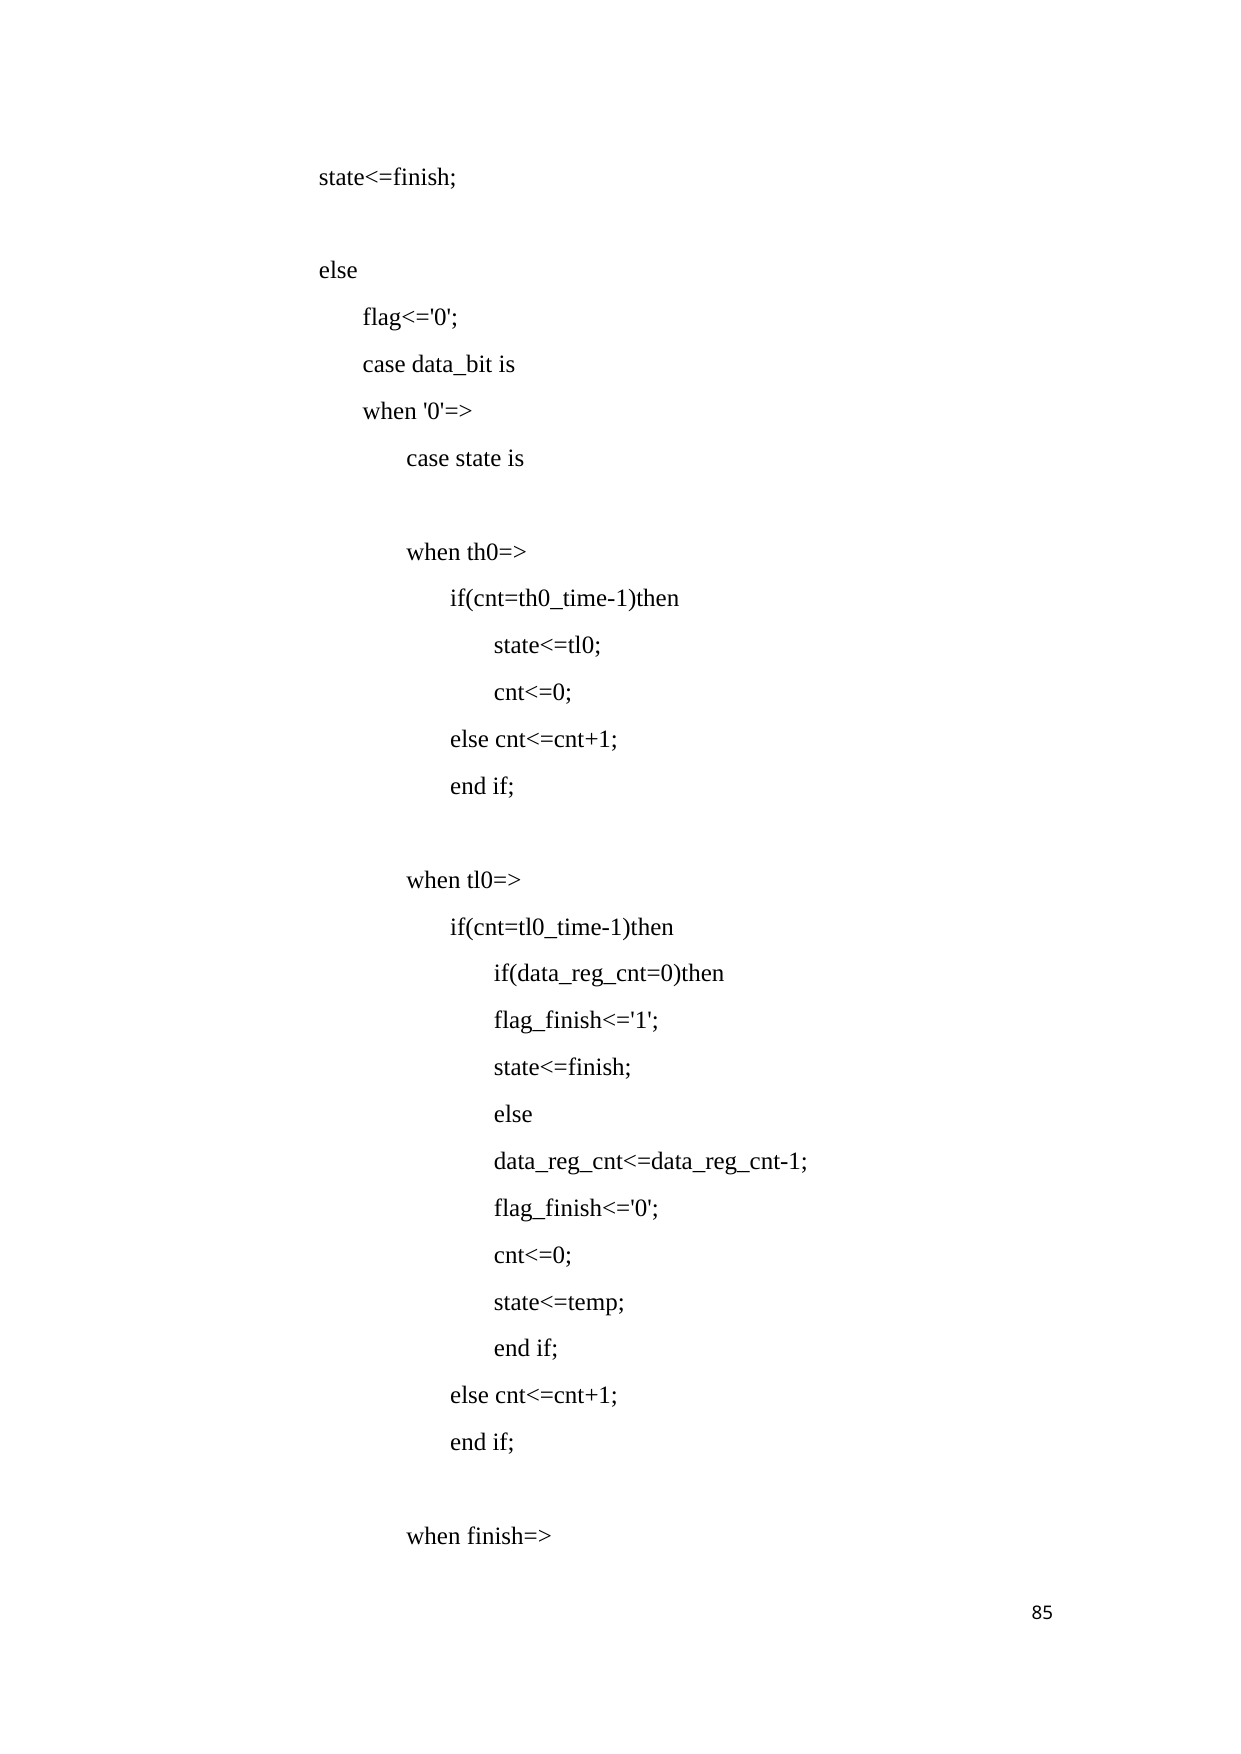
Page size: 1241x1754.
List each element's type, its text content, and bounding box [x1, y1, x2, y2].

text flag_finish<='1'; [187, 1003, 1053, 1036]
text data_reg_cnt<=data_reg_cnt-1; [187, 1144, 1053, 1177]
text when finish=> [187, 1519, 1053, 1552]
text end if; [187, 1332, 1053, 1364]
text if(cnt=th0_time-1)then [187, 582, 1053, 614]
text else [187, 253, 1053, 286]
text when th0=> [187, 535, 1053, 567]
text state<=temp; [187, 1285, 1053, 1317]
text cnt<=0; [187, 1238, 1053, 1270]
text else cnt<=cnt+1; [187, 722, 1053, 755]
text state<=tl0; [187, 628, 1053, 661]
text case state is [187, 441, 1053, 473]
text if(cnt=tl0_time-1)then [187, 910, 1053, 942]
text when '0'=> [187, 394, 1053, 427]
text end if; [187, 1425, 1053, 1458]
text case data_bit is [187, 347, 1053, 380]
text else [187, 1097, 1053, 1130]
text if(data_reg_cnt=0)then [187, 957, 1053, 989]
text state<=finish; [187, 160, 1053, 192]
text when tl0=> [187, 863, 1053, 895]
text else cnt<=cnt+1; [187, 1378, 1053, 1411]
text end if; [187, 769, 1053, 802]
text flag_finish<='0'; [187, 1191, 1053, 1223]
text flag<='0'; [187, 300, 1053, 333]
text state<=finish; [187, 1050, 1053, 1083]
text cnt<=0; [187, 675, 1053, 708]
